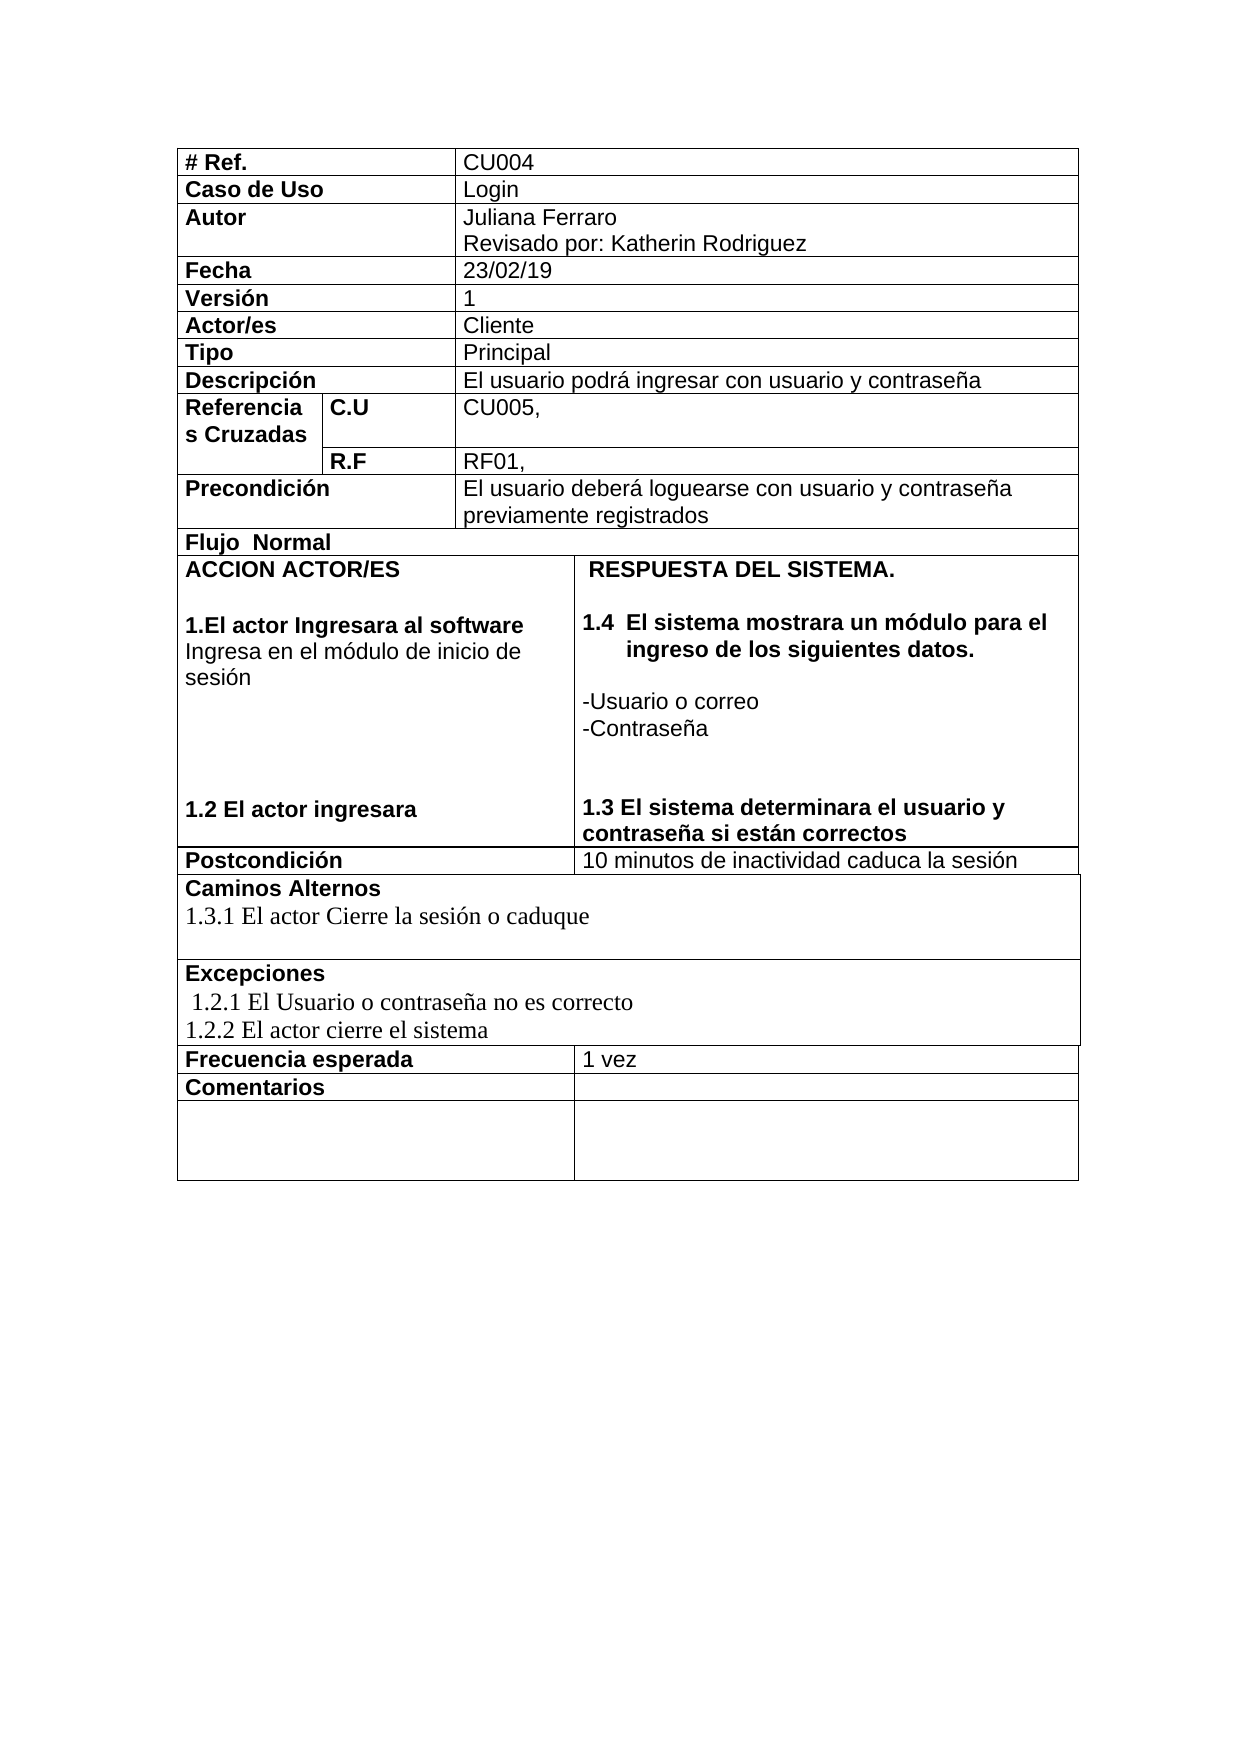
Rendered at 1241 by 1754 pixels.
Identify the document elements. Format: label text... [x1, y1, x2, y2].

table_cell Frecuencia esperada [178, 1046, 574, 1072]
table_cell Postcondición [178, 848, 574, 874]
table_cell ACCION ACTOR/ES 1.El actor Ingresara al software Ingresa en el módulo de inicio de sesión 1.2 El actor ingresara [178, 556, 574, 846]
table_cell Login [456, 176, 1078, 202]
table_cell [575, 1101, 1078, 1180]
table_cell Caminos Alternos 1.3.1 El actor Cierre la sesión o caduque [178, 875, 1080, 959]
table_cell Cliente [456, 312, 1078, 338]
table_cell RF01, [456, 448, 1078, 474]
table_cell 10 minutos de inactividad caduca la sesión [575, 848, 1078, 874]
table_cell 1 [456, 285, 1078, 311]
table_cell Fecha [178, 257, 455, 283]
table_cell Actor/es [178, 312, 455, 338]
table_cell Principal [456, 339, 1078, 366]
table_cell Versión [178, 285, 455, 311]
table_cell Precondición [178, 475, 455, 528]
table_cell Caso de Uso [178, 176, 455, 202]
table_cell Tipo [178, 339, 455, 366]
table_cell El usuario podrá ingresar con usuario y contraseña [456, 367, 1078, 393]
table_cell [178, 1101, 574, 1180]
table_cell Referencias Cruzadas [178, 394, 322, 474]
table_cell Descripción [178, 367, 455, 393]
table_header CU004 [456, 149, 1078, 175]
table_cell Excepciones 1.2.1 El Usuario o contraseña no es correcto 1.2.2 El actor cierre el sistema [178, 960, 1080, 1045]
table_cell CU005, [456, 394, 1078, 447]
table_cell C.U [323, 394, 455, 447]
table_cell RESPUESTA DEL SISTEMA. El sistema mostrara un módulo para el ingreso de los siguientes datos. -Usuario o correo -Contraseña 1.3 El sistema determinara el usuario y contraseña si están correctos [575, 556, 1078, 846]
table_header # Ref. [178, 149, 455, 175]
table_cell Flujo Normal [178, 529, 1078, 555]
table_cell Autor [178, 204, 455, 256]
table_cell Comentarios [178, 1074, 574, 1100]
table_cell 1 vez [575, 1046, 1078, 1072]
table_cell El usuario deberá loguearse con usuario y contraseña previamente registrados [456, 475, 1078, 528]
table_cell Juliana Ferraro Revisado por: Katherin Rodriguez [456, 204, 1078, 256]
table_cell R.F [323, 448, 455, 474]
table_cell [575, 1074, 1078, 1100]
table_cell 23/02/19 [456, 257, 1078, 283]
